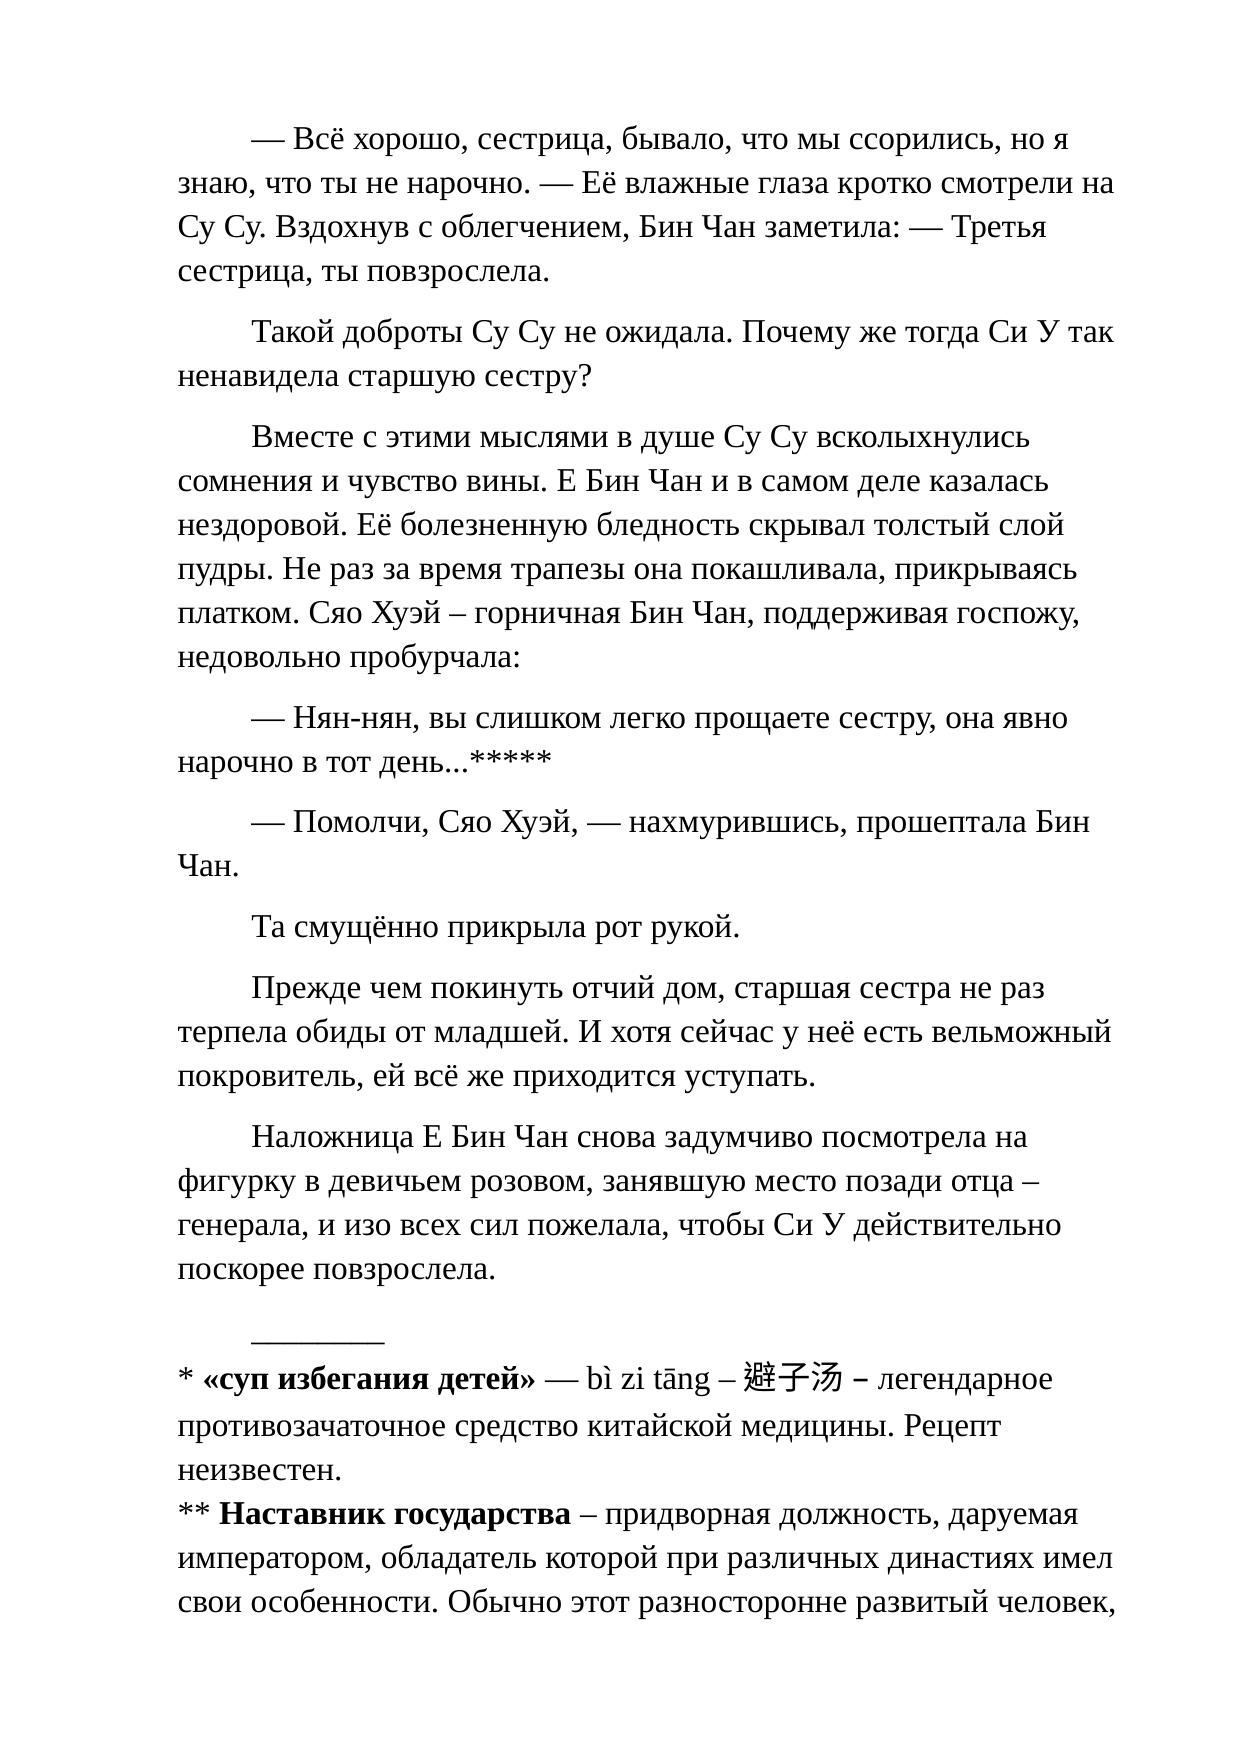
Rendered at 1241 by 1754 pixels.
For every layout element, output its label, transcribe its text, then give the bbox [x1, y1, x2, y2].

text Та смущённо прикрыла рот рукой. [177, 906, 1152, 945]
text — Нян-нян, вы слишком легко прощаете сестру, она явно нарочно в тот день...***** [177, 697, 1152, 779]
text Прежде чем покинуть отчий дом, старшая сестра не раз терпела обиды от младшей. И хотя сейчас у неё есть вельможный покровитель, ей всё же приходится уступать. [177, 967, 1152, 1094]
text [177, 1309, 1152, 1620]
text — Помолчи, Сяо Хуэй, — нахмурившись, прошептала Бин Чан. [177, 802, 1152, 884]
text Наложница Е Бин Чан снова задумчиво посмотрела на фигурку в девичьем розовом, занявшую место позади отца – генерала, и изо всех сил пожелала, чтобы Си У действительно поскорее повзрослела. [177, 1116, 1152, 1287]
text — Всё хорошо, сестрица, бывало, что мы ссорились, но я знаю, что ты не нарочно. — Её влажные глаза кротко смотрели на Су Су. Вздохнув с облегчением, Бин Чан заметила: — Третья сестрица, ты повзрослела. [177, 118, 1152, 289]
text Вместе с этими мыслями в душе Су Су всколыхнулись сомнения и чувство вины. Е Бин Чан и в самом деле казалась нездоровой. Её болезненную бледность скрывал толстый слой пудры. Не раз за время трапезы она покашливала, прикрываясь платком. Сяо Хуэй – горничная Бин Чан, поддерживая госпожу, недовольно пробурчала: [177, 416, 1152, 674]
text Такой доброты Су Су не ожидала. Почему же тогда Си У так ненавидела старшую сестру? [177, 311, 1152, 393]
